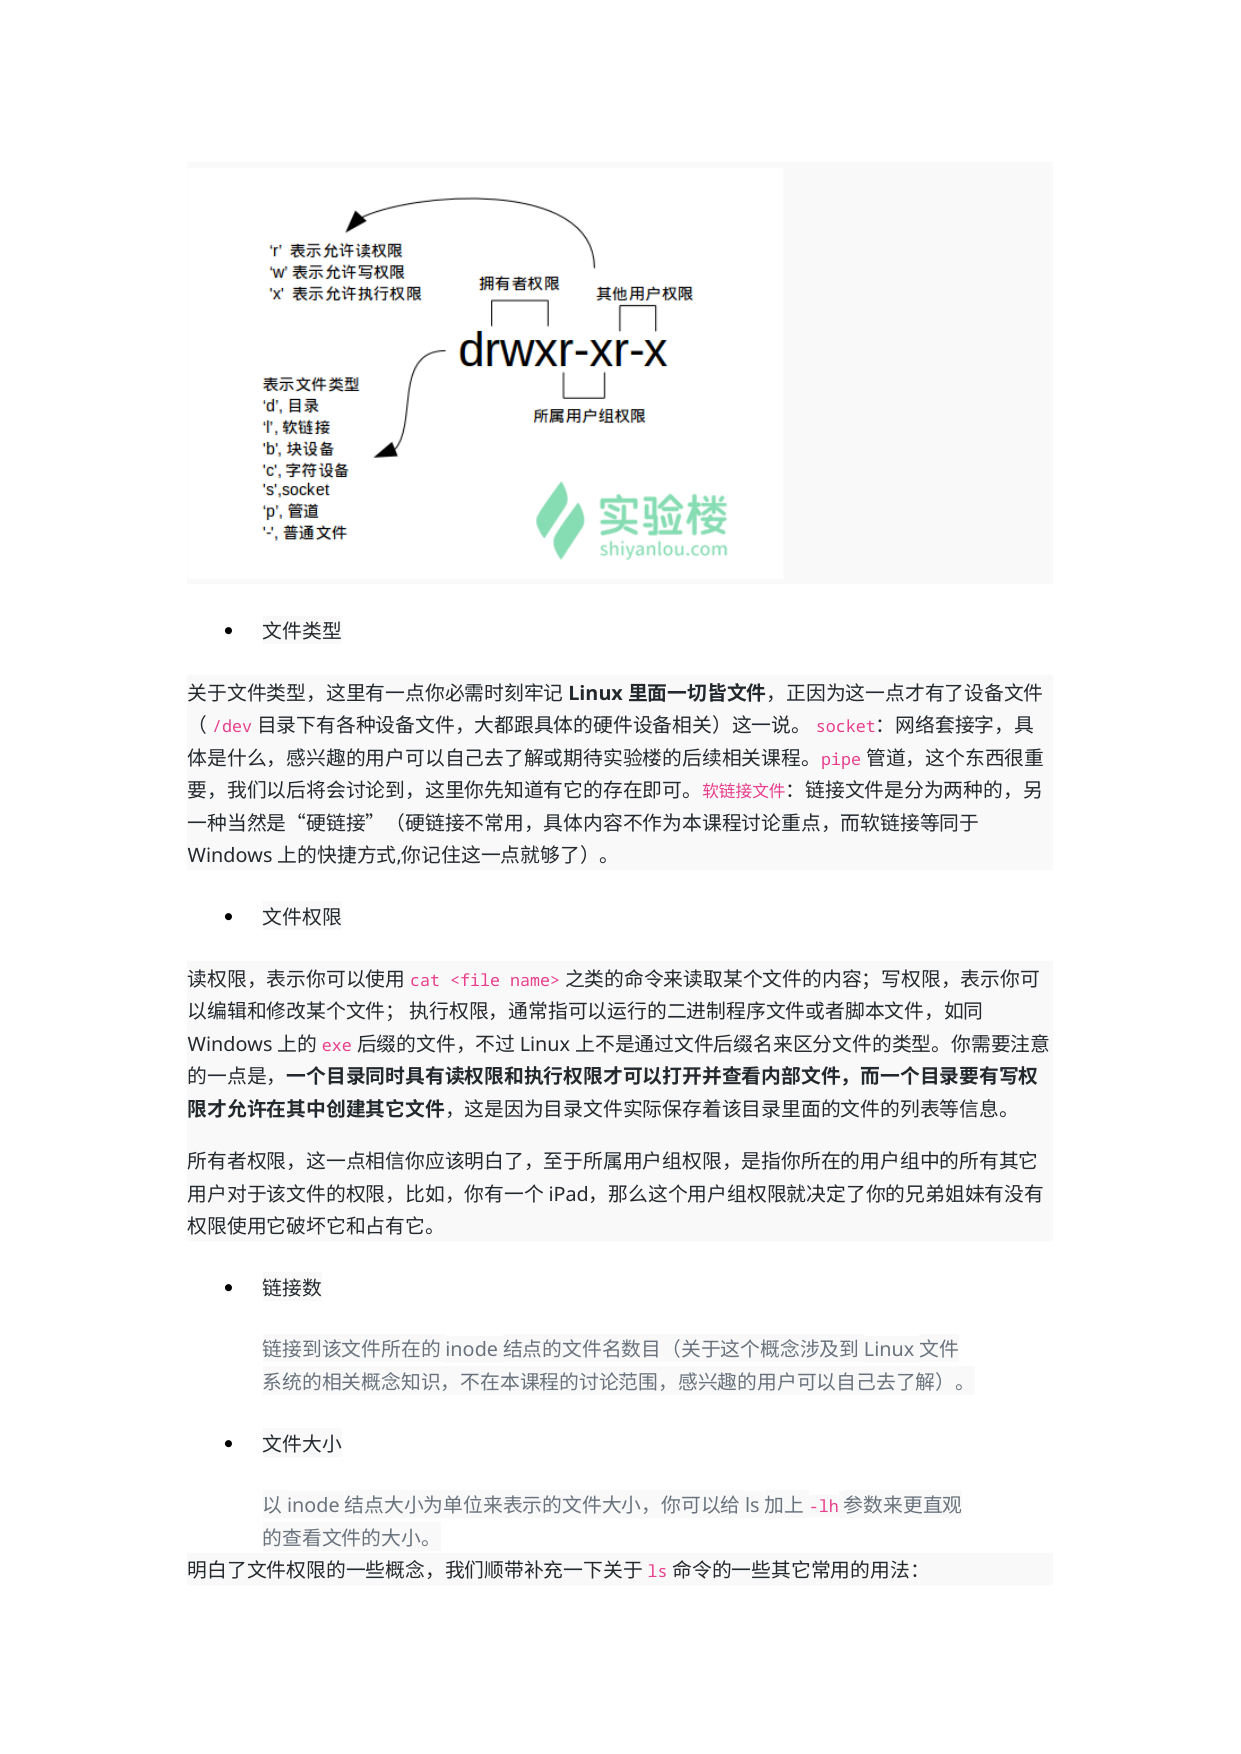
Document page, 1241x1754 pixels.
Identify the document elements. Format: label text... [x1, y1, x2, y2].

text 以 inode 结点大小为单位来表示的文件大小，你可以给 ls 加上 -lh 参数来更直观的查看文件的大小。 [262, 1488, 978, 1553]
list 文件权限 [225, 899, 1053, 932]
text 链接到该文件所在的 inode 结点的文件名数目（关于这个概念涉及到 Linux 文件系统的相关概念知识，不在本课程的讨论范围，感兴趣的用户可以自己去了解）。 [262, 1332, 978, 1397]
text 关于文件类型，这里有一点你必需时刻牢记 Linux 里面一切皆文件，正因为这一点才有了设备文件（ /dev 目录下有各种设备文件，大都跟具体的硬件设备相关）这一说。 socket：网络套接字，具体是什么，感兴趣的用户可以自己去了解或期待实验楼的后续相关课程。pipe 管道，这个东西很重要，我们以后将会讨论到，这里你先知道有它的存在即可。软链接文件：链接文件是分为两种的，另一种当然是“硬链接”（硬链接不常用，具体内容不作为本课程讨论重点，而软链接等同于 Windows 上的快捷方式,你记住这一点就够了）。 [187, 675, 1053, 870]
list 文件大小 [225, 1426, 1053, 1459]
text 所有者权限，这一点相信你应该明白了，至于所属用户组权限，是指你所在的用户组中的所有其它用户对于该文件的权限，比如，你有一个 iPad，那么这个用户组权限就决定了你的兄弟姐妹有没有权限使用它破坏它和占有它。 [187, 1144, 1053, 1241]
list 文件类型 [225, 614, 1053, 646]
list 链接数 [225, 1270, 1053, 1303]
picture [187, 168, 784, 579]
text 明白了文件权限的一些概念，我们顺带补充一下关于 ls 命令的一些其它常用的用法： [187, 1553, 1053, 1585]
text 读权限，表示你可以使用 cat <file name> 之类的命令来读取某个文件的内容；写权限，表示你可以编辑和修改某个文件； 执行权限，通常指可以运行的二进制程序文件或者脚本文件，如同 Windows 上的 exe 后缀的文件，不过 Linux 上不是通过文件后缀名来区分文件的类型。你需要注意的一点是，一个目录同时具有读权限和执行权限才可以打开并查看内部文件，而一个目录要有写权限才允许在其中创建其它文件，这是因为目录文件实际保存着该目录里面的文件的列表等信息。 [187, 961, 1053, 1124]
